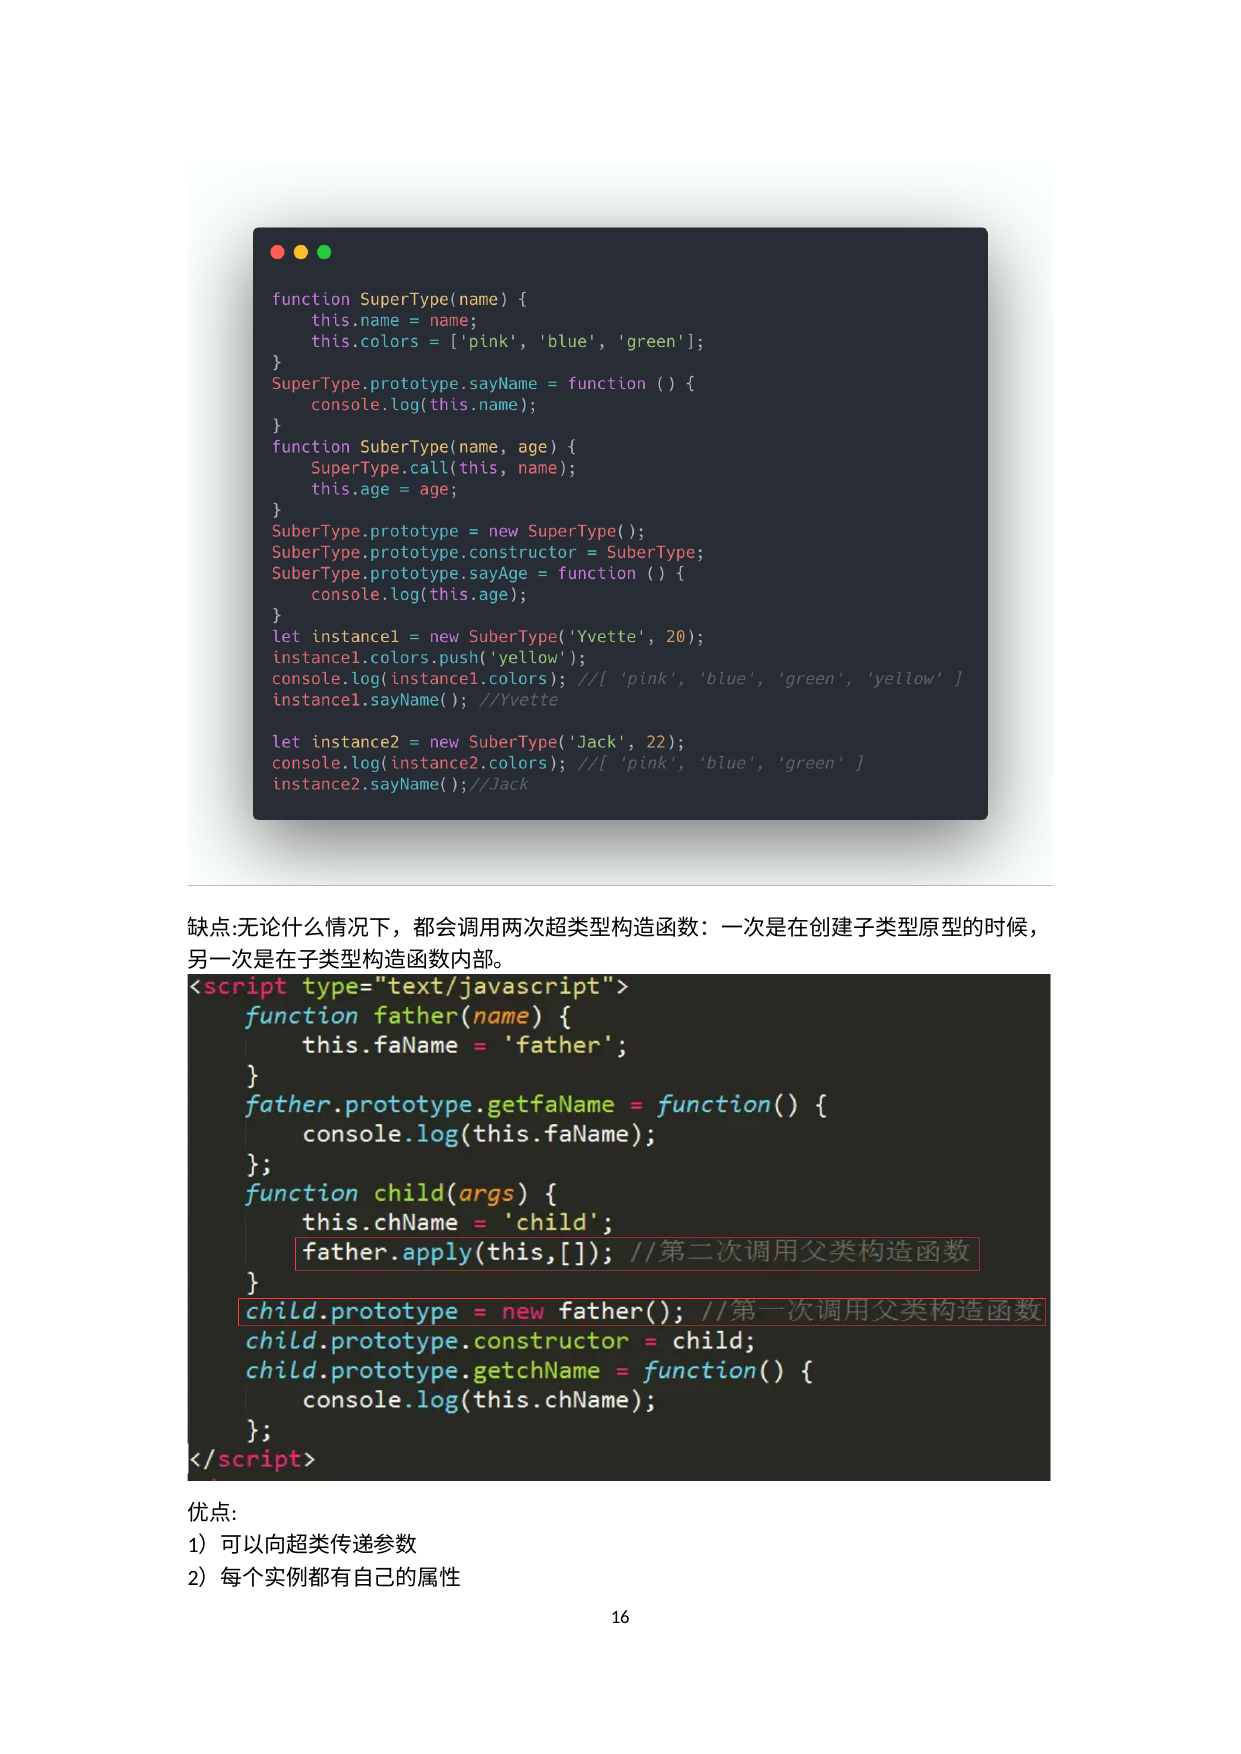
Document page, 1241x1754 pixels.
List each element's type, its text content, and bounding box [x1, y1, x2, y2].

picture [187, 162, 1053, 886]
text 缺点:无论什么情况下，都会调用两次超类型构造函数：一次是在创建子类型原型的时候，另一次是在子类型构造函数内部。 [187, 909, 1053, 974]
text 1）可以向超类传递参数 [187, 1527, 1053, 1559]
picture [187, 974, 1053, 1481]
text 2）每个实例都有自己的属性 [187, 1559, 1053, 1592]
text 优点: [187, 1494, 1053, 1527]
